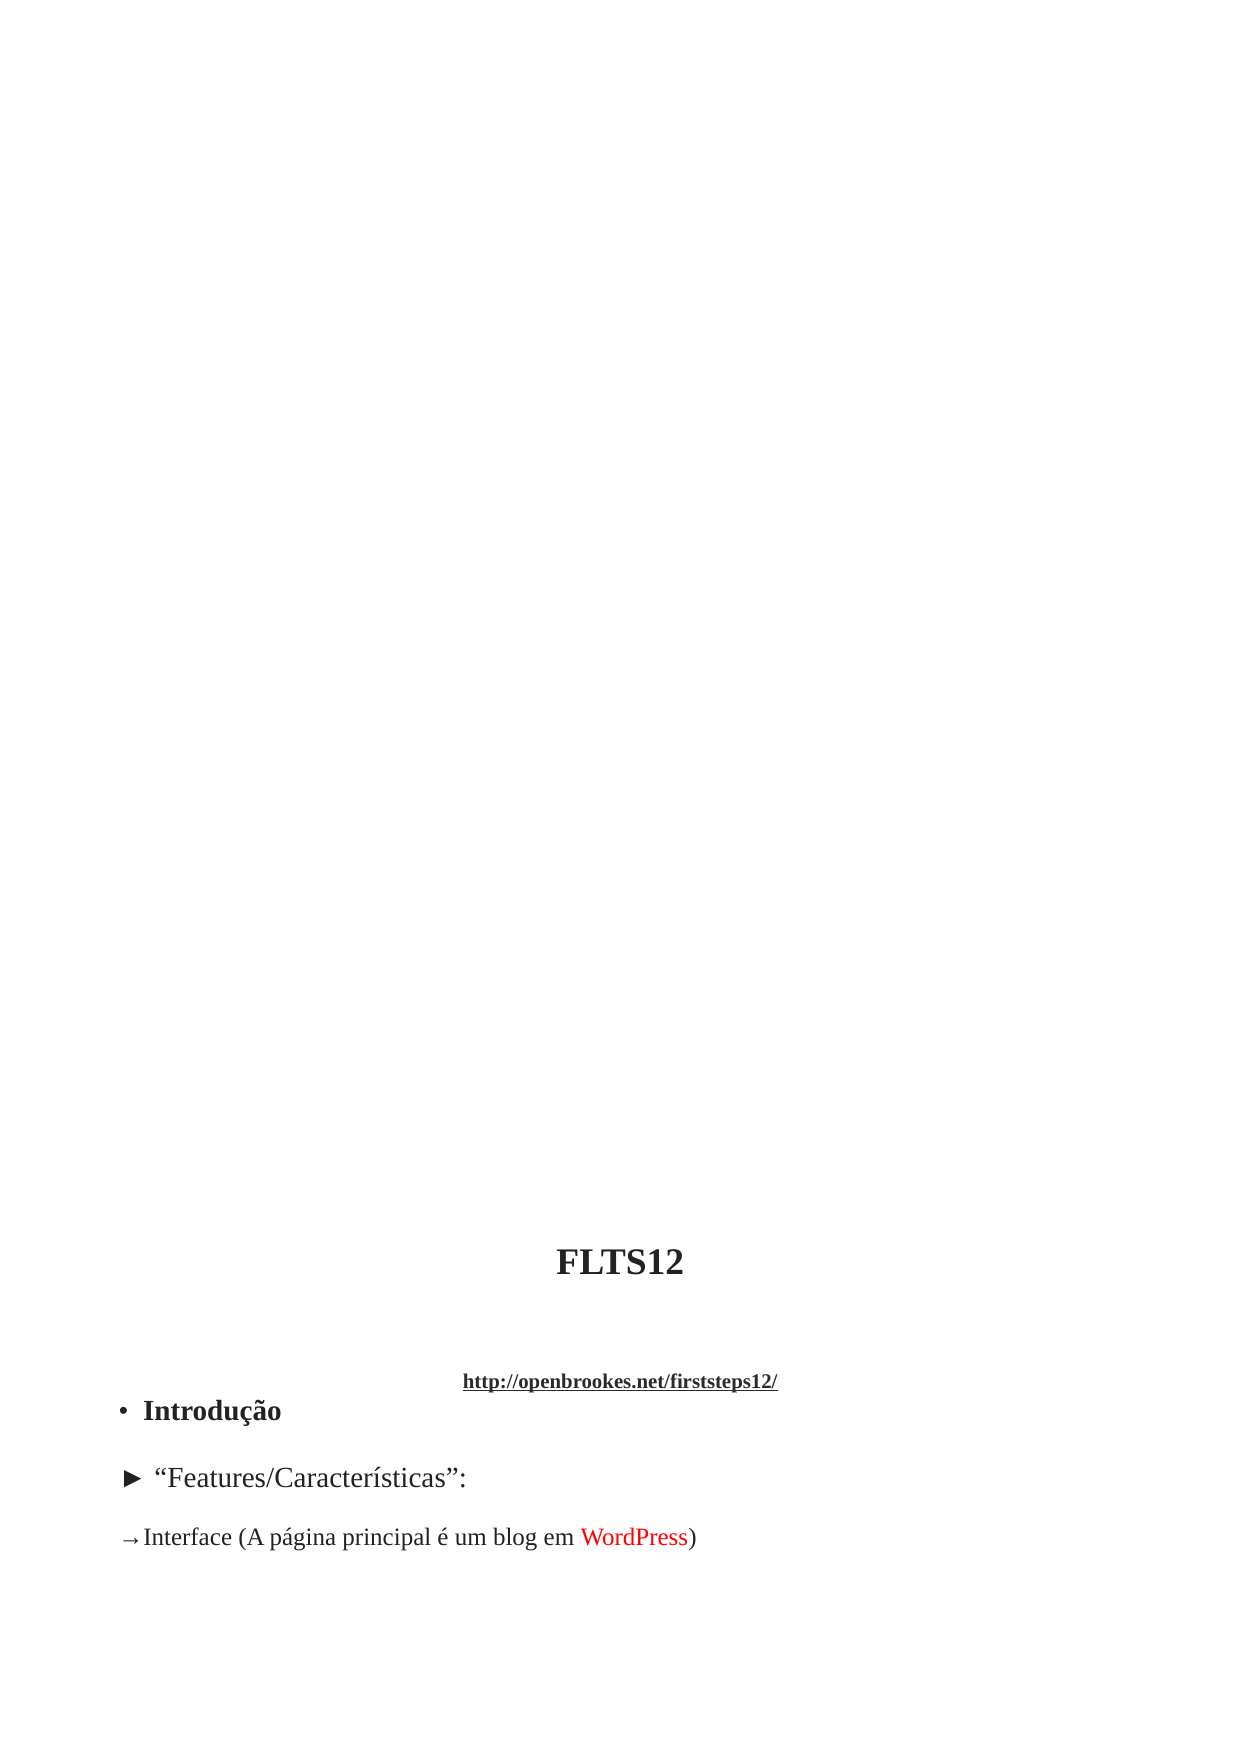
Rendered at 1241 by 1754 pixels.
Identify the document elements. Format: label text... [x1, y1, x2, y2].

text http://openbrookes.net/firststeps12/ [118, 1369, 1122, 1393]
text ► “Features/Características”: [118, 1460, 1122, 1493]
text FLTS12 [118, 1239, 1122, 1282]
text • Introdução [118, 1393, 1122, 1426]
text →Interface (A página principal é um blog em WordPress) [118, 1522, 1122, 1551]
